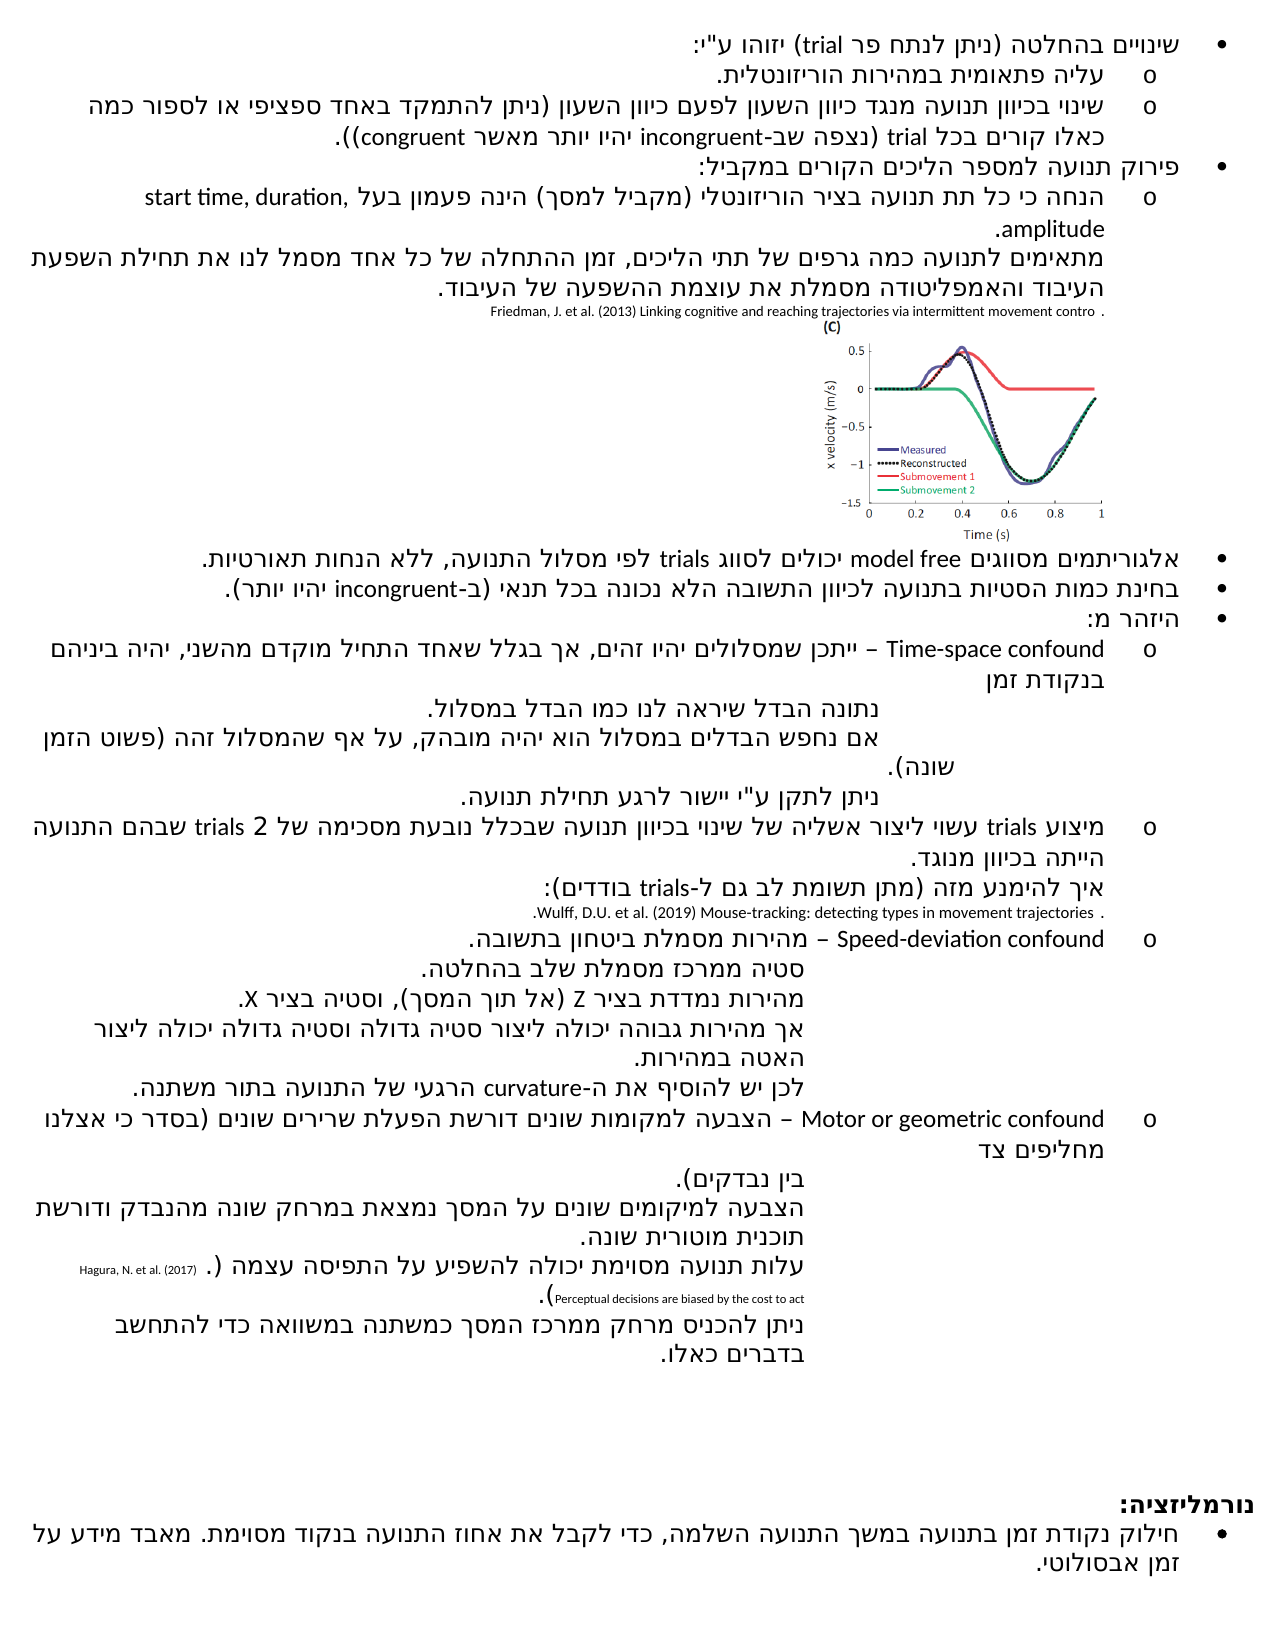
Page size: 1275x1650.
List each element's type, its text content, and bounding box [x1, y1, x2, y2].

list עלות תנועה מסוימת יכולה להשפיע על התפיסה עצמה (. Hagura, N. et al. (2017) Perceptual decisions are biased by the cost to act). [29, 1251, 805, 1310]
list הצבעה למיקומים שונים על המסך נמצאת במרחק שונה מהנבדק ודורשת תוכנית מוטורית שונה. [29, 1193, 805, 1251]
list מהירות נמדדת בציר Z (אל תוך המסך), וסטיה בציר X. [29, 984, 805, 1014]
list סטיה ממרכז מסמלת שלב בהחלטה. [29, 954, 805, 984]
list Motor or geometric confound – הצבעה למקומות שונים דורשת הפעלת שרירים שונים (בסדר כי אצלנו מחליפים צד [29, 1103, 1143, 1164]
text נתונה הבדל שיראה לנו כמו הבדל במסלול. [29, 694, 955, 723]
list Time-space confound – ייתכן שמסלולים יהיו זהים, אך בגלל שאחד התחיל מוקדם מהשני, יהיה ביניהם בנקודת זמן [29, 633, 1143, 694]
text מתאימים לתנועה כמה גרפים של תתי הליכים, זמן ההתחלה של כל אחד מסמל לנו את תחילת השפעת העיבוד והאמפליטודה מסמלת את עוצמת ההשפעה של העיבוד. [29, 243, 1105, 302]
text . Wulff, D.U. et al. (2019) Mouse-tracking: detecting types in movement trajectories. [29, 902, 1105, 923]
list שינוי בכיוון תנועה מנגד כיוון השעון לפעם כיוון השעון (ניתן להתמקד באחד ספציפי או לספור כמה כאלו קורים בכל trial (נצפה שב-incongruent יהיו יותר מאשר congruent)). [29, 91, 1143, 152]
list חילוק נקודת זמן בתנועה במשך התנועה השלמה, כדי לקבל את אחוז התנועה בנקוד מסוימת. מאבד מידע על זמן אבסולוטי. [29, 1519, 1218, 1578]
text ניתן לתקן ע"י יישור לרגע תחילת תנועה. [29, 782, 955, 811]
list בחינת כמות הסטיות בתנועה לכיוון התשובה הלא נכונה בכל תנאי (ב-incongruent יהיו יותר). [29, 574, 1218, 604]
list עליה פתאומית במהירות הוריזונטלית. [29, 60, 1143, 91]
list Speed-deviation confound – מהירות מסמלת ביטחון בתשובה. [29, 923, 1143, 954]
list בין נבדקים). [29, 1164, 880, 1193]
picture [823, 319, 1105, 544]
list פירוק תנועה למספר הליכים הקורים במקביל: [29, 152, 1218, 181]
list היזהר מ: [29, 604, 1218, 633]
list לכן יש להוסיף את ה-curvature הרגעי של התנועה בתור משתנה. [29, 1072, 805, 1103]
list שינויים בהחלטה (ניתן לנתח פר trial) יזוהו ע"י: [29, 29, 1218, 60]
list ניתן להכניס מרחק ממרכז המסך כמשתנה במשוואה כדי להתחשב בדברים כאלו. [29, 1310, 805, 1368]
list אך מהירות גבוהה יכולה ליצור סטיה גדולה וסטיה גדולה יכולה ליצור האטה במהירות. [29, 1014, 805, 1072]
list הנחה כי כל תת תנועה בציר הוריזונטלי (מקביל למסך) הינה פעמון בעל start time, duration, amplitude. [29, 181, 1143, 243]
text איך להימנע מזה (מתן תשומת לב גם ל-trials בודדים): [29, 872, 1105, 902]
list מיצוע trials עשוי ליצור אשליה של שינוי בכיוון תנועה שבכלל נובעת מסכימה של 2 trials שבהם התנועה הייתה בכיוון מנוגד. [29, 811, 1143, 872]
list אלגוריתמים מסווגים model free יכולים לסווג trials לפי מסלול התנועה, ללא הנחות תאורטיות. [29, 543, 1218, 574]
text נורמליזציה: [29, 1490, 1255, 1519]
text . Friedman, J. et al. (2013) Linking cognitive and reaching trajectories via intermittent movement contro [29, 302, 1105, 320]
text אם נחפש הבדלים במסלול הוא יהיה מובהק, על אף שהמסלול זהה (פשוט הזמן שונה). [29, 723, 955, 782]
